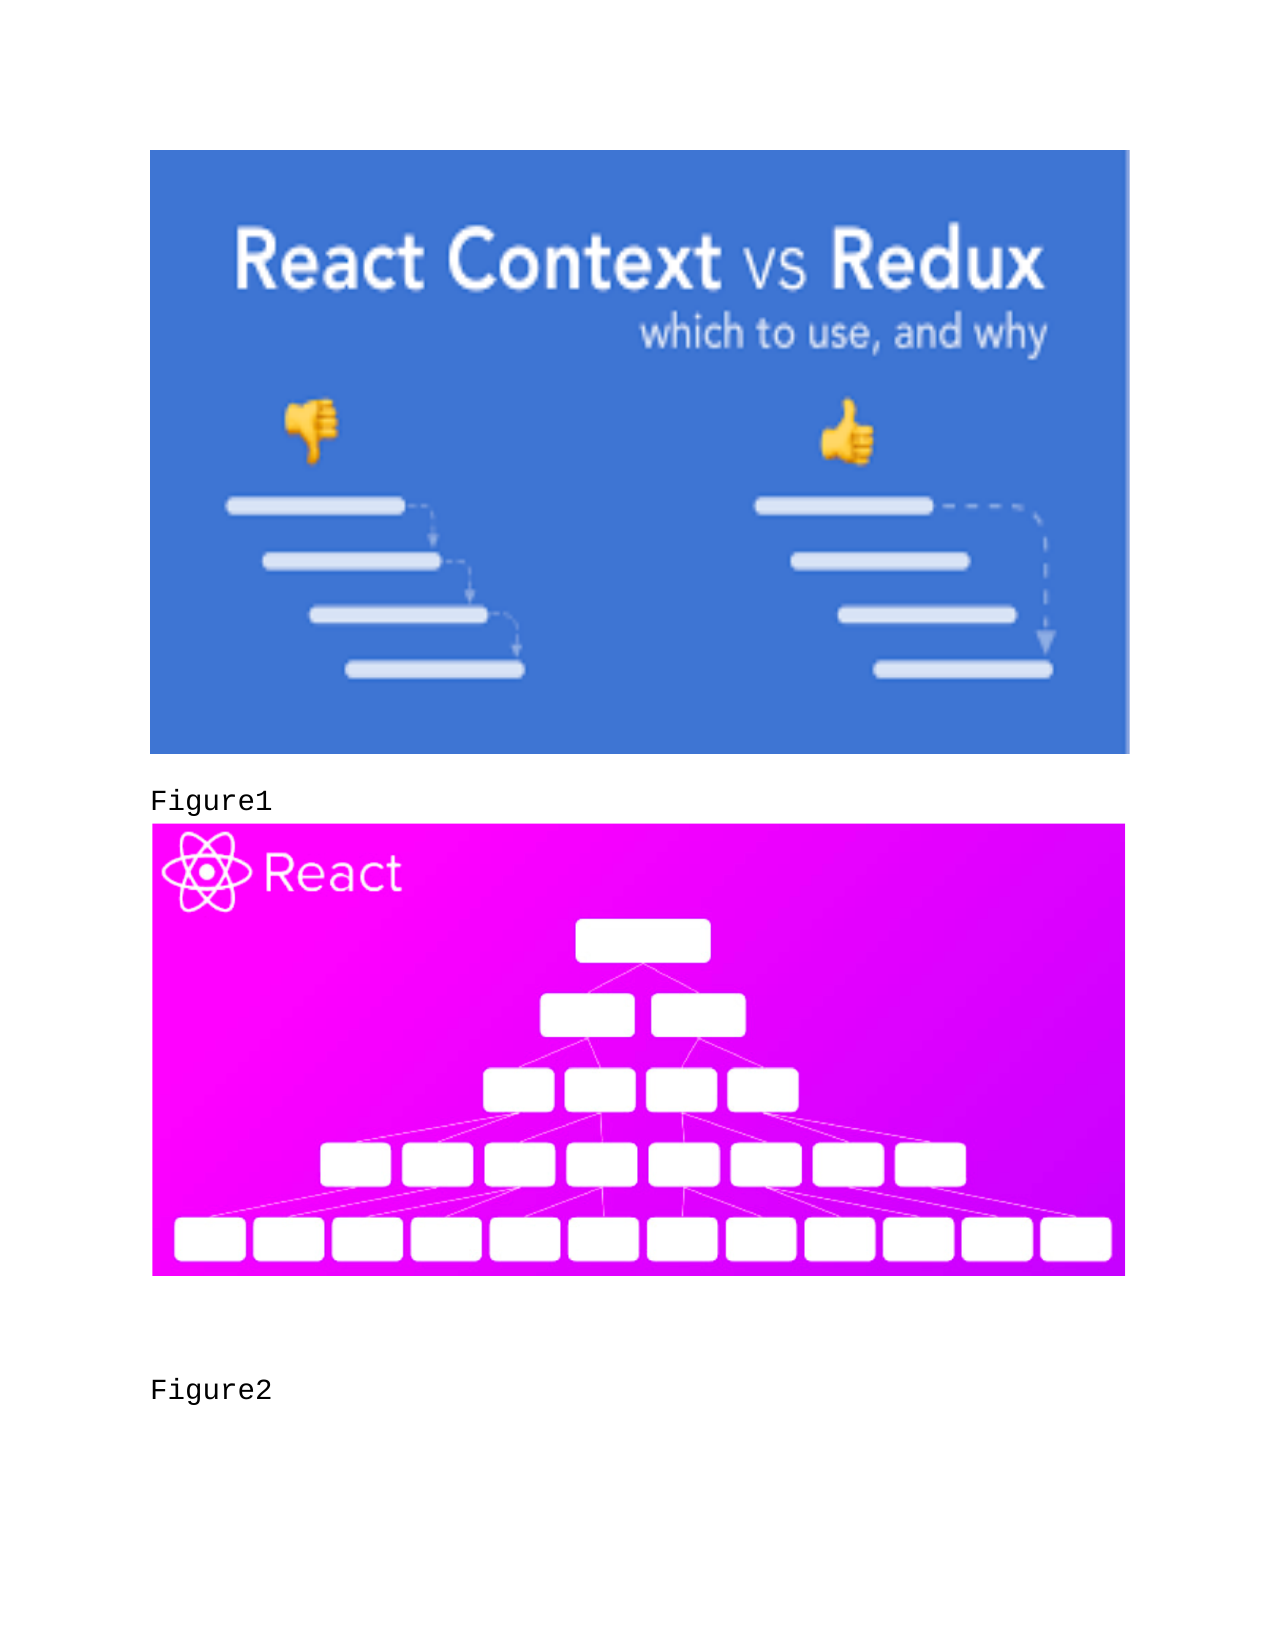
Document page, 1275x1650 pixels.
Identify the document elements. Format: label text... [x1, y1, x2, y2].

text Figure2 [150, 1375, 1125, 1408]
picture [150, 819, 1125, 1276]
picture [150, 150, 1130, 754]
text Figure1 [150, 786, 1125, 819]
